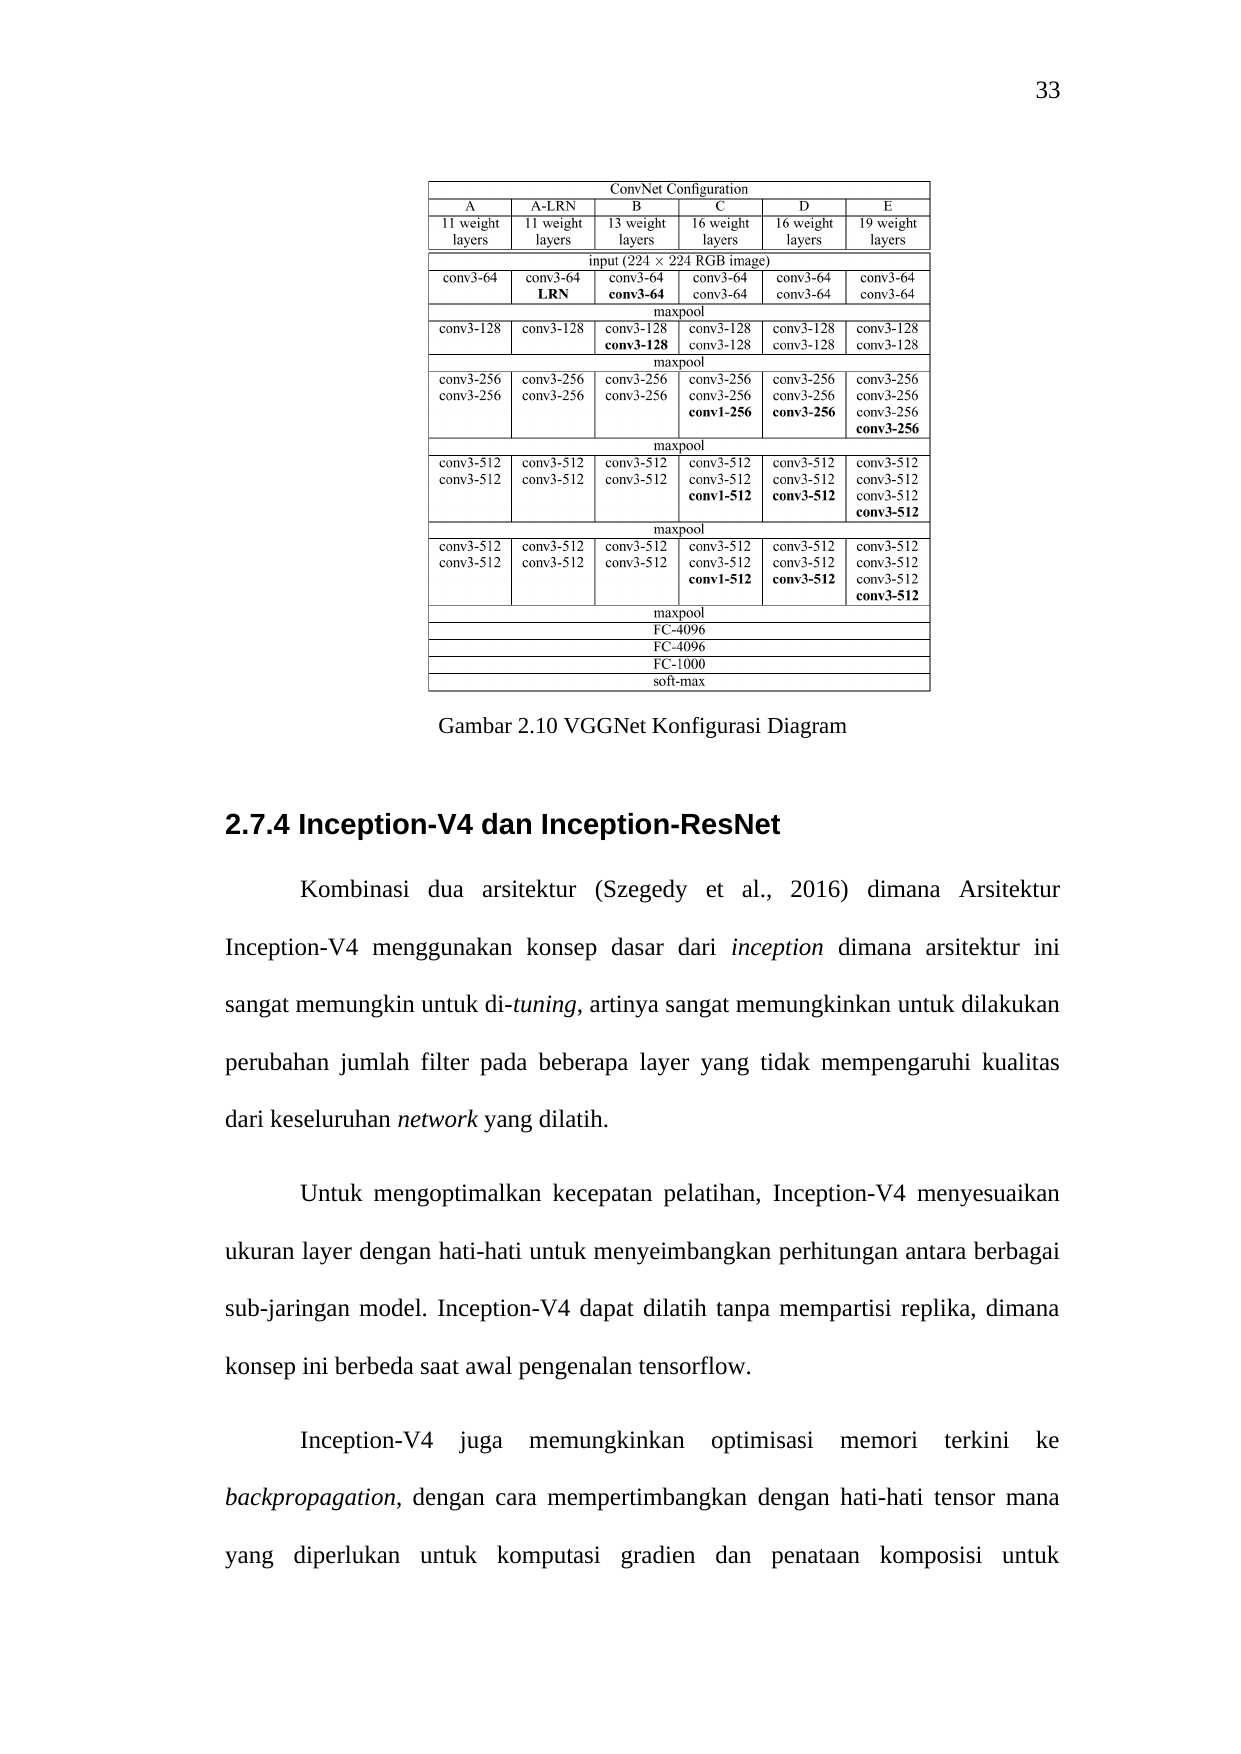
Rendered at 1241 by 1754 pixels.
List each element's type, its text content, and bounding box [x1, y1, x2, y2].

text Untuk mengoptimalkan kecepatan pelatihan, Inception-V4 menyesuaikan ukuran layer dengan hati-hati untuk menyeimbangkan perhitungan antara berbagai sub-jaringan model. Inception-V4 dapat dilatih tanpa mempartisi replika, dimana konsep ini berbeda saat awal pengenalan tensorflow. [225, 1178, 1060, 1379]
text Kombinasi dua arsitektur (Szegedy et al., 2016) dimana Arsitektur Inception-V4 menggunakan konsep dasar dari inception dimana arsitektur ini sangat memungkin untuk di-tuning, artinya sangat memungkinkan untuk dilakukan perubahan jumlah filter pada beberapa layer yang tidak mempengaruhi kualitas dari keseluruhan network yang dilatih. [225, 874, 1060, 1133]
picture [426, 180, 934, 696]
subtitle Inception-V4 dan Inception-ResNet [225, 807, 1060, 841]
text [225, 1425, 1060, 1569]
